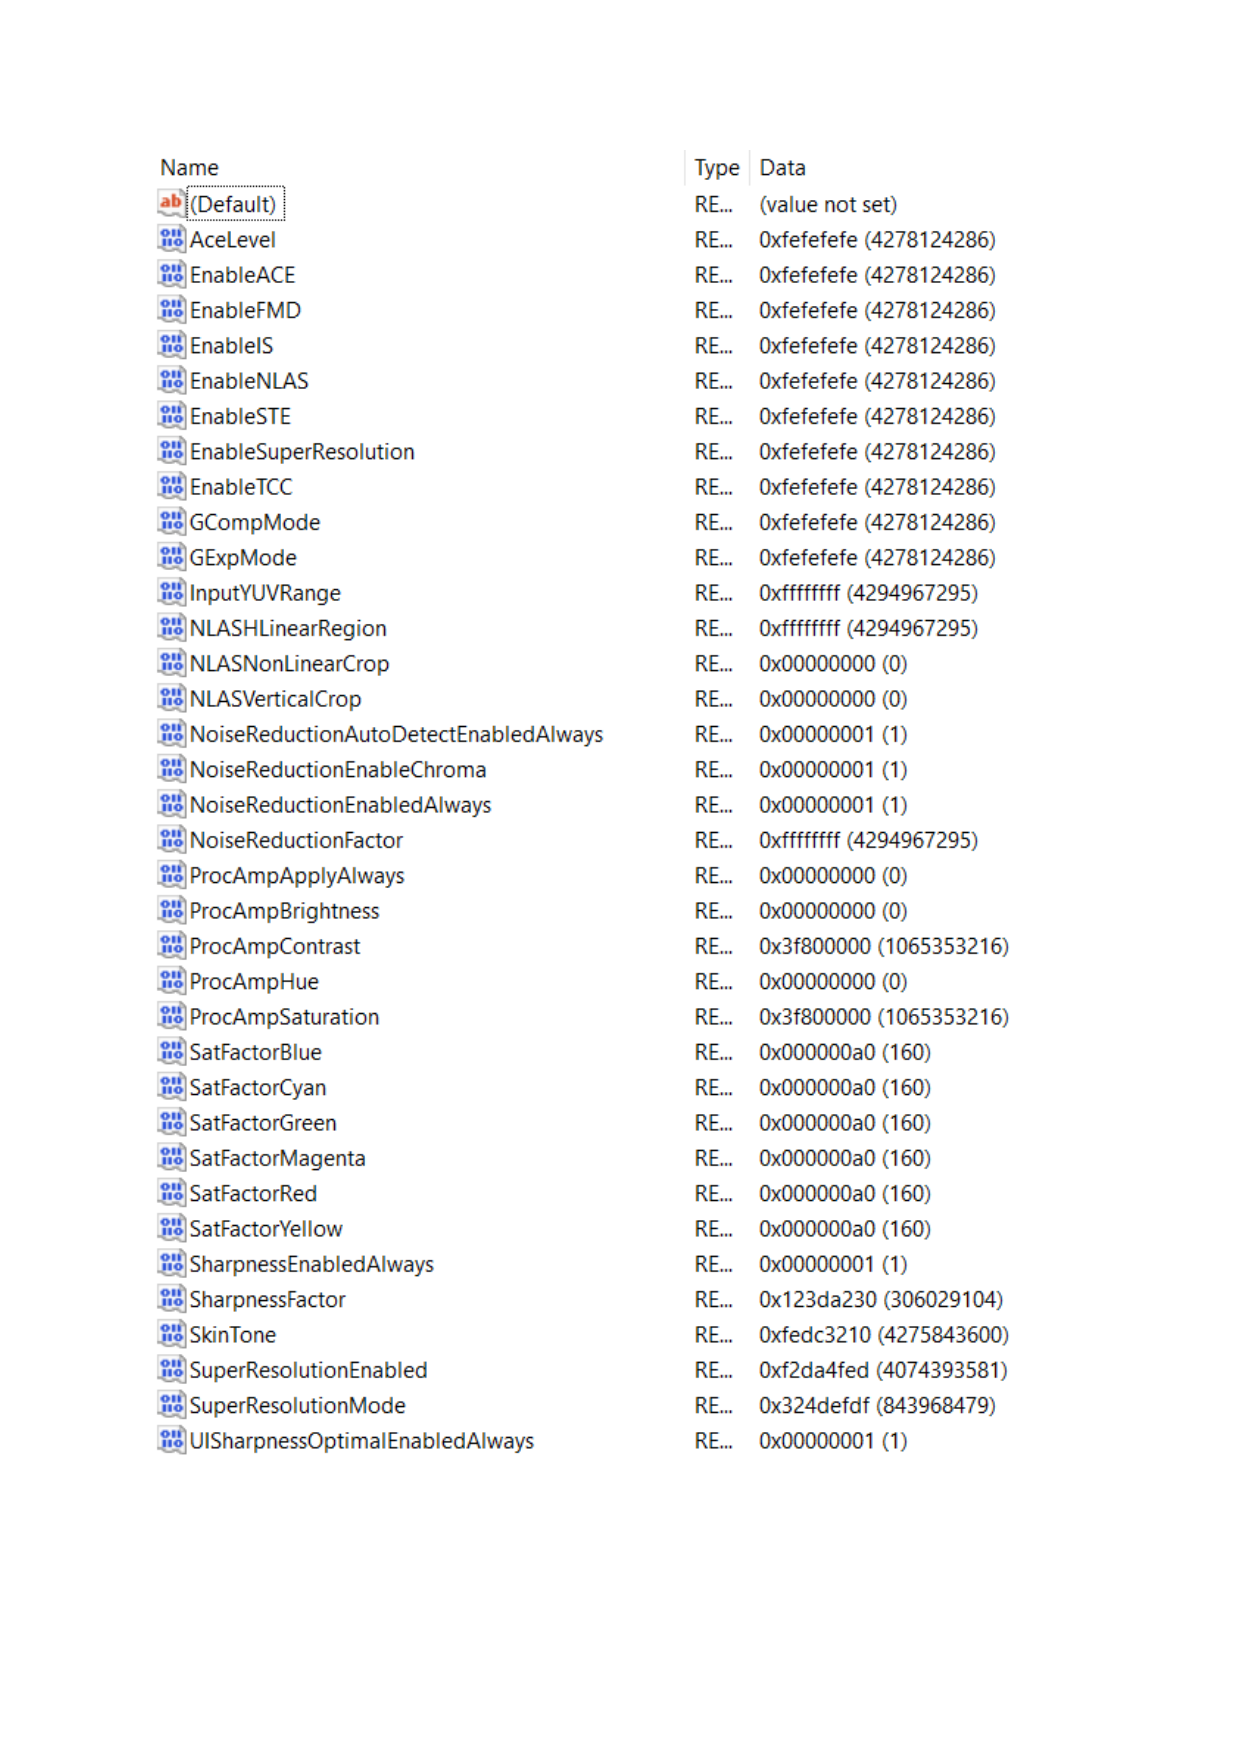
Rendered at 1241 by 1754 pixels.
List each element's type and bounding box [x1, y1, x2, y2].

picture [150, 150, 1125, 1487]
